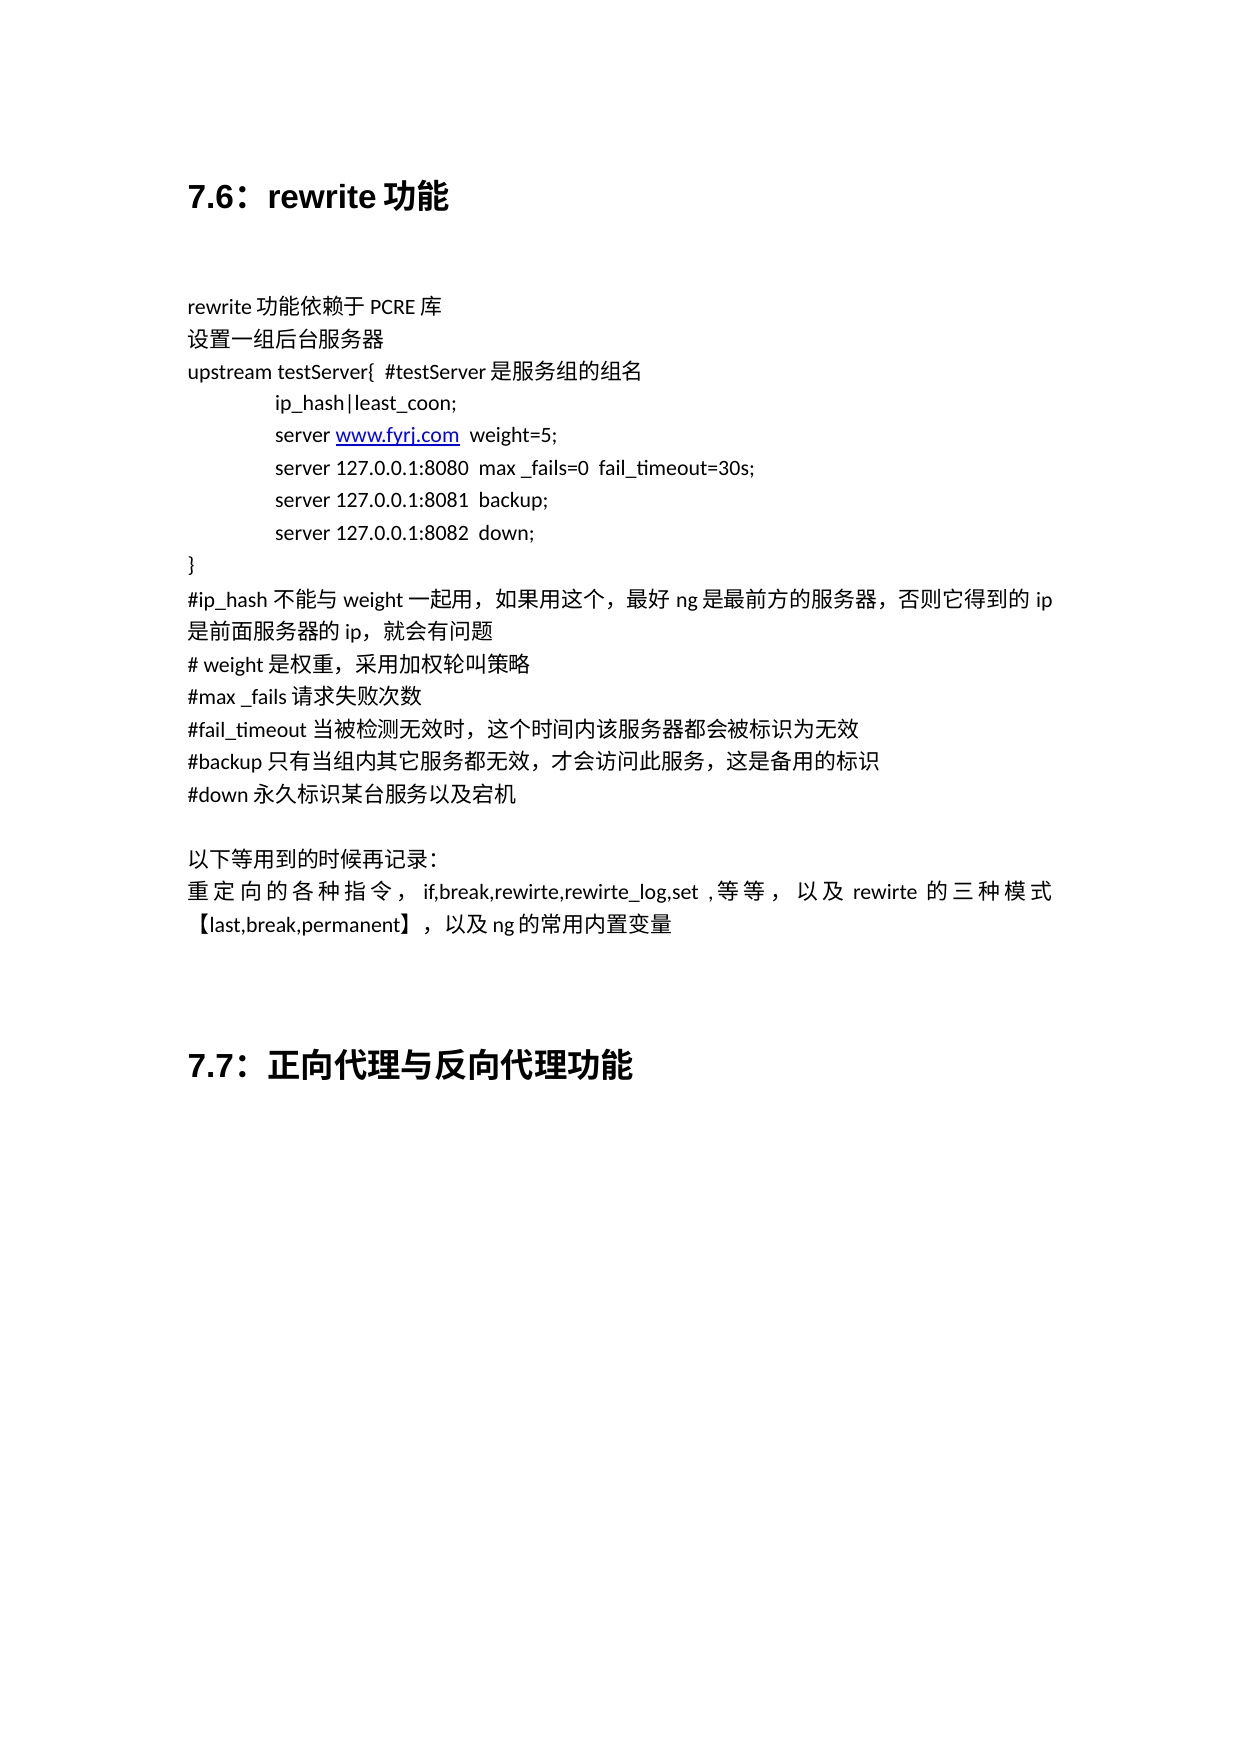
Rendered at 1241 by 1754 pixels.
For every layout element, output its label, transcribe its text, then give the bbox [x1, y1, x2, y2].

subtitle 7.6：rewrite功能 [187, 162, 1053, 227]
text # weight是权重，采用加权轮叫策略 [187, 646, 1053, 679]
text #down 永久标识某台服务以及宕机 [187, 776, 1053, 809]
text upstream testServer{ #testServer是服务组的组名 [187, 354, 1053, 386]
text 以下等用到的时候再记录： [187, 841, 1053, 874]
subtitle 7.7：正向代理与反向代理功能 [187, 1031, 1053, 1096]
text server 127.0.0.1:8080 max _fails=0 fail_timeout=30s; [231, 451, 1053, 484]
text server 127.0.0.1:8081 backup; [231, 484, 1053, 516]
text 设置一组后台服务器 [187, 321, 1053, 354]
text #ip_hash 不能与weight一起用，如果用这个，最好ng是最前方的服务器，否则它得到的ip是前面服务器的ip，就会有问题 [187, 581, 1053, 646]
text #backup 只有当组内其它服务都无效，才会访问此服务，这是备用的标识 [187, 744, 1053, 776]
text #max _fails请求失败次数 [187, 679, 1053, 711]
text 重定向的各种指令，if,break,rewirte,rewirte_log,set ,等等，以及rewirte的三种模式【last,break,permanent】，以及ng的常用内置变量 [187, 874, 1053, 939]
text server 127.0.0.1:8082 down; [231, 516, 1053, 549]
text server www.fyrj.com weight=5; [231, 419, 1053, 451]
text ip_hash|least_coon; [231, 386, 1053, 419]
text #fail_timeout 当被检测无效时，这个时间内该服务器都会被标识为无效 [187, 711, 1053, 744]
text } [187, 549, 1053, 581]
text rewrite功能依赖于PCRE库 [187, 289, 1053, 321]
